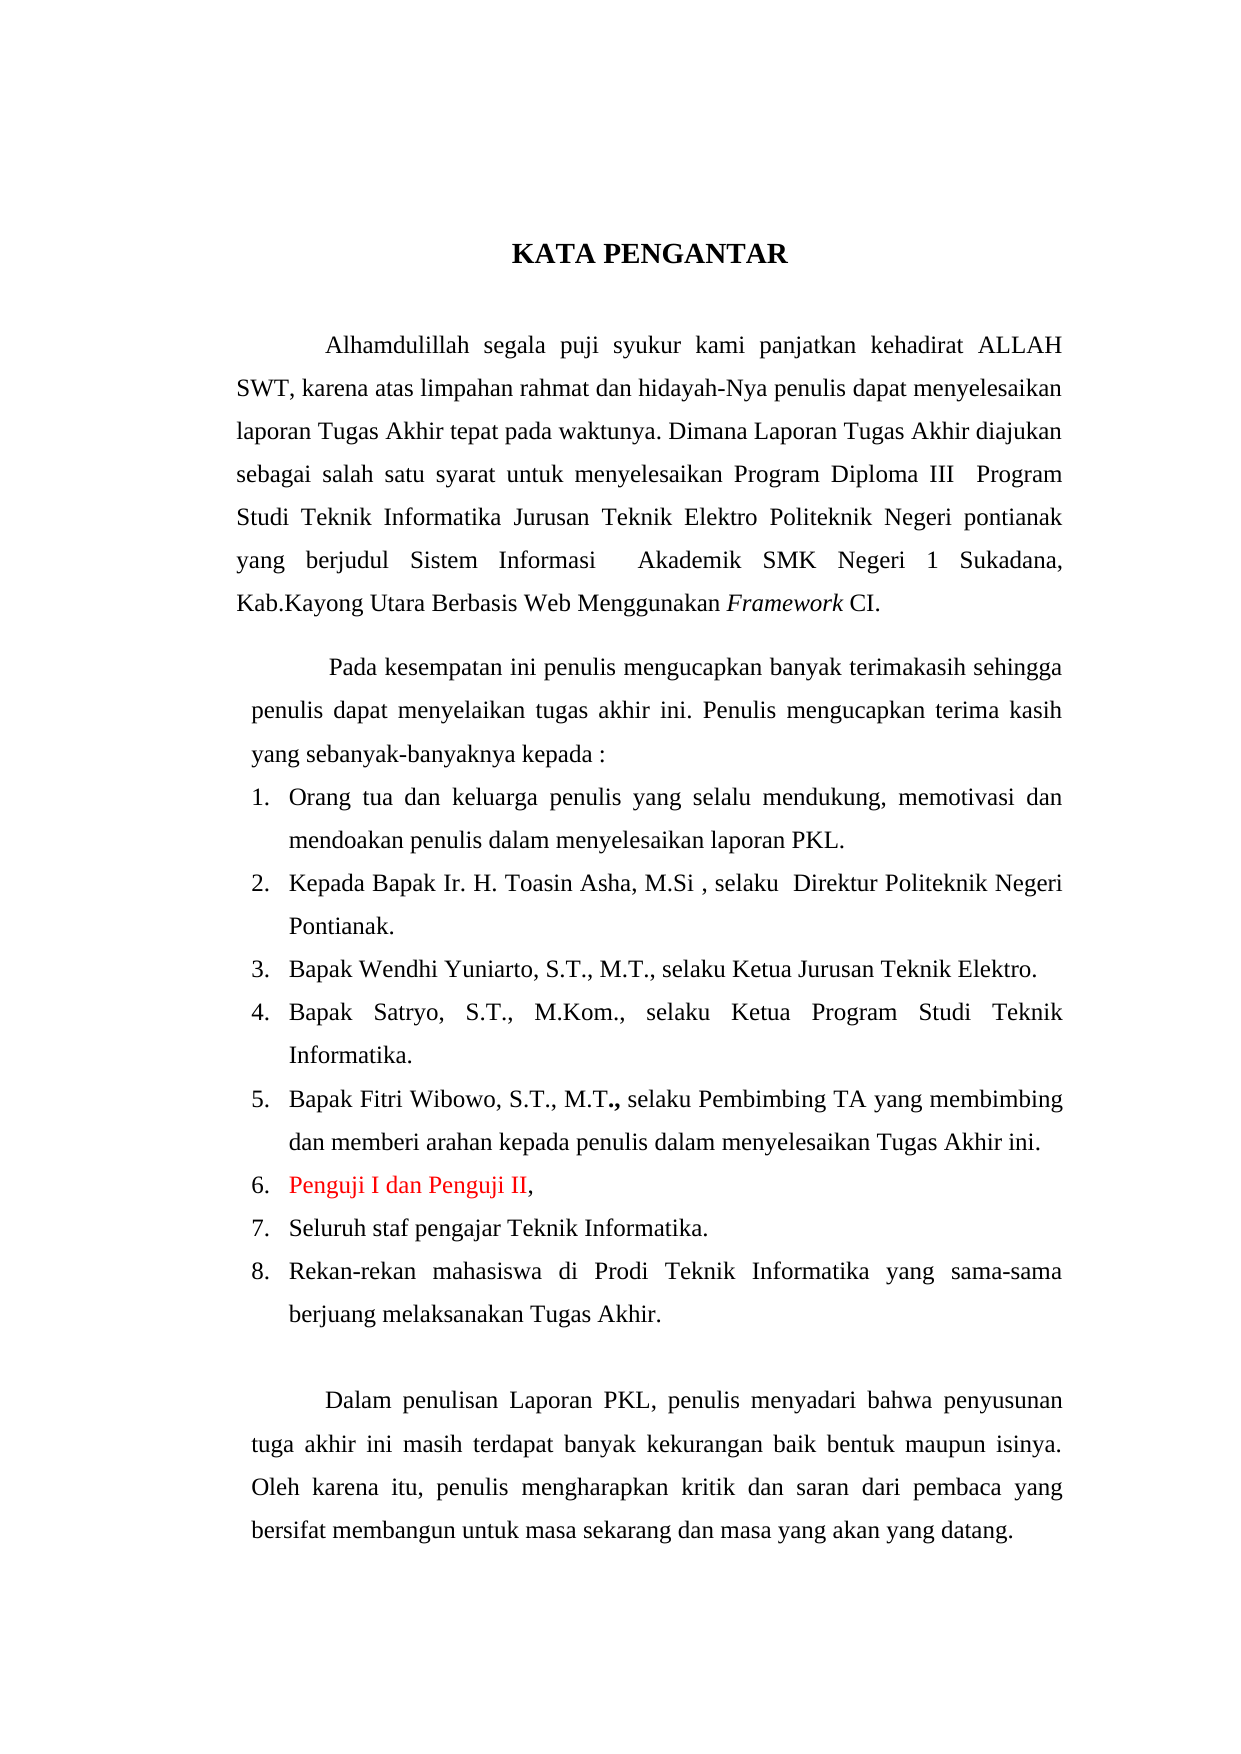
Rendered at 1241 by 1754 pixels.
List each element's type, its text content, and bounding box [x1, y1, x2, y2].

list Orang tua dan keluarga penulis yang selalu mendukung, memotivasi dan mendoakan penulis dalam menyelesaikan laporan PKL. [251, 782, 1063, 854]
list Dalam penulisan Laporan PKL, penulis menyadari bahwa penyusunan tuga akhir ini masih terdapat banyak kekurangan baik bentuk maupun isinya. Oleh karena itu, penulis mengharapkan kritik dan saran dari pembaca yang bersifat membangun untuk masa sekarang dan masa yang akan yang datang. [251, 1386, 1063, 1544]
list Seluruh staf pengajar Teknik Informatika. [251, 1213, 1063, 1242]
list Pada kesempatan ini penulis mengucapkan banyak terimakasih sehingga penulis dapat menyelaikan tugas akhir ini. Penulis mengucapkan terima kasih yang sebanyak-banyaknya kepada : [251, 652, 1063, 767]
list Rekan-rekan mahasiswa di Prodi Teknik Informatika yang sama-sama berjuang melaksanakan Tugas Akhir. [251, 1256, 1063, 1328]
list Bapak Satryo, S.T., M.Kom., selaku Ketua Program Studi Teknik Informatika. [251, 997, 1063, 1069]
list Penguji I dan Penguji II, [251, 1170, 1063, 1199]
list Bapak Fitri Wibowo, S.T., M.T., selaku Pembimbing TA yang membimbing dan memberi arahan kepada penulis dalam menyelesaikan Tugas Akhir ini. [251, 1084, 1063, 1156]
list Kepada Bapak Ir. H. Toasin Asha, M.Si , selaku Direktur Politeknik Negeri Pontianak. [251, 868, 1063, 940]
text Alhamdulillah segala puji syukur kami panjatkan kehadirat ALLAH SWT, karena atas limpahan rahmat dan hidayah-Nya penulis dapat menyelesaikan laporan Tugas Akhir tepat pada waktunya. Dimana Laporan Tugas Akhir diajukan sebagai salah satu syarat untuk menyelesaikan Program Diploma III Program Studi Teknik Informatika Jurusan Teknik Elektro Politeknik Negeri pontianak yang berjudul Sistem Informasi Akademik SMK Negeri 1 Sukadana, Kab.Kayong Utara Berbasis Web Menggunakan Framework CI. [236, 330, 1063, 617]
list Bapak Wendhi Yuniarto, S.T., M.T., selaku Ketua Jurusan Teknik Elektro. [251, 954, 1063, 983]
subtitle KATA PENGANTAR [236, 236, 1063, 270]
